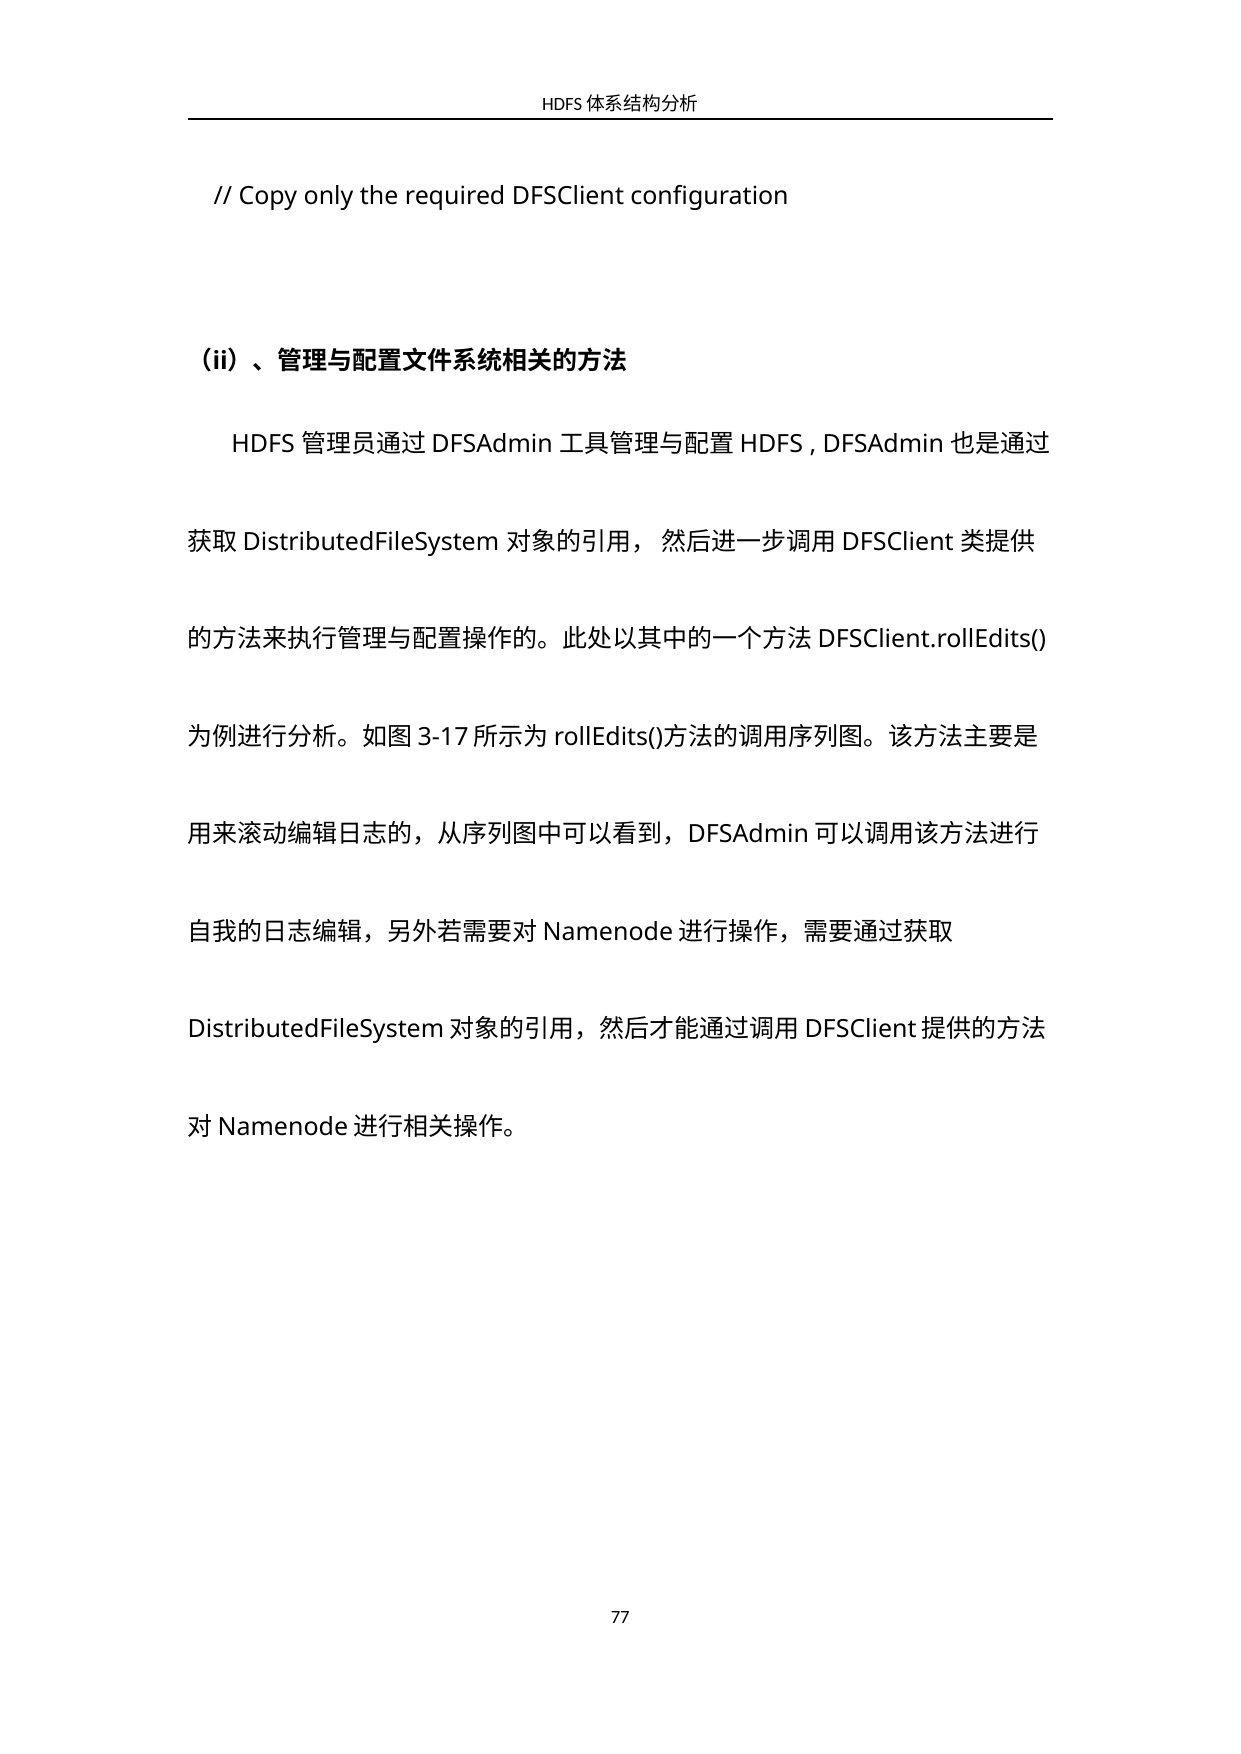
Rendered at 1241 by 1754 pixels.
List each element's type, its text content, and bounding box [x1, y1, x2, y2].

text HDFS 管理员通过DFSAdmin 工具管理与配置HDFS , DFSAdmin 也是通过获取DistributedFileSystem 对象的引用， 然后进一步调用DFSClient 类提供的方法来执行管理与配置操作的。此处以其中的一个方法DFSClient.rollEdits()为例进行分析。如图3-17所示为rollEdits()方法的调用序列图。该方法主要是用来滚动编辑日志的，从序列图中可以看到，DFSAdmin可以调用该方法进行自我的日志编辑，另外若需要对Namenode进行操作，需要通过获取DistributedFileSystem对象的引用，然后才能通过调用DFSClient提供的方法对Namenode进行相关操作。 [187, 409, 1053, 1157]
text （ii）、管理与配置文件系统相关的方法 [187, 326, 1053, 391]
text // Copy only the required DFSClient configuration [187, 162, 1053, 227]
